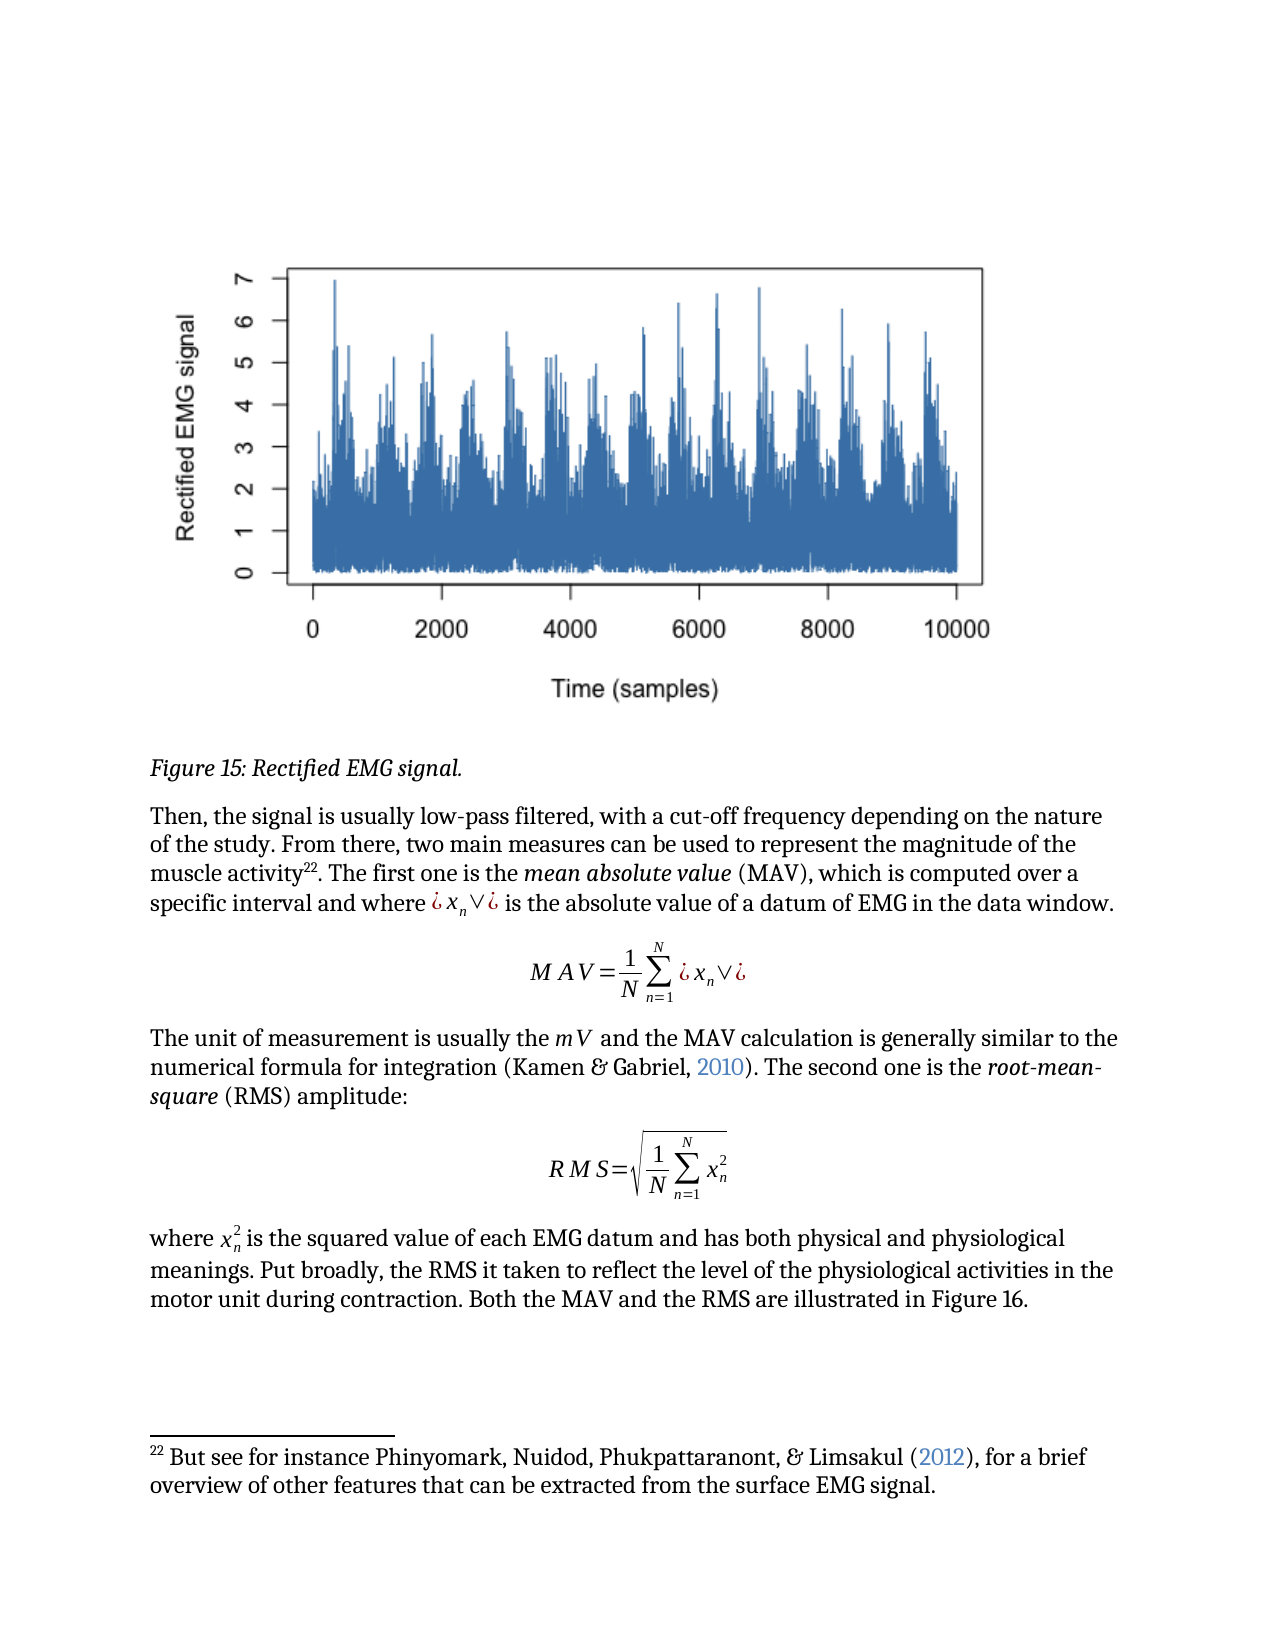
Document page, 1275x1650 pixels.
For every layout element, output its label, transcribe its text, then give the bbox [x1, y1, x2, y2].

text Then, the signal is usually low-pass filtered, with a cut-off frequency depending on the nature of the study. From there, two main measures can be used to represent the magnitude of the muscle activity. The first one is the mean absolute value (MAV), which is computed over a specific interval and where is the absolute value of a datum of EMG in the data window. [150, 802, 1125, 919]
text The unit of measurement is usually the and the MAV calculation is generally similar to the numerical formula for integration (Kamen & Gabriel, 2010). The second one is the root-mean-square (RMS) amplitude: [150, 1024, 1125, 1110]
text Figure 15: Rectified EMG signal. [150, 754, 1125, 783]
text where is the squared value of each EMG datum and has both physical and physiological meanings. Put broadly, the RMS it taken to reflect the level of the physiological activities in the motor unit during contraction. Both the MAV and the RMS are illustrated in Figure 16. [150, 1221, 1125, 1313]
picture [168, 150, 1044, 734]
